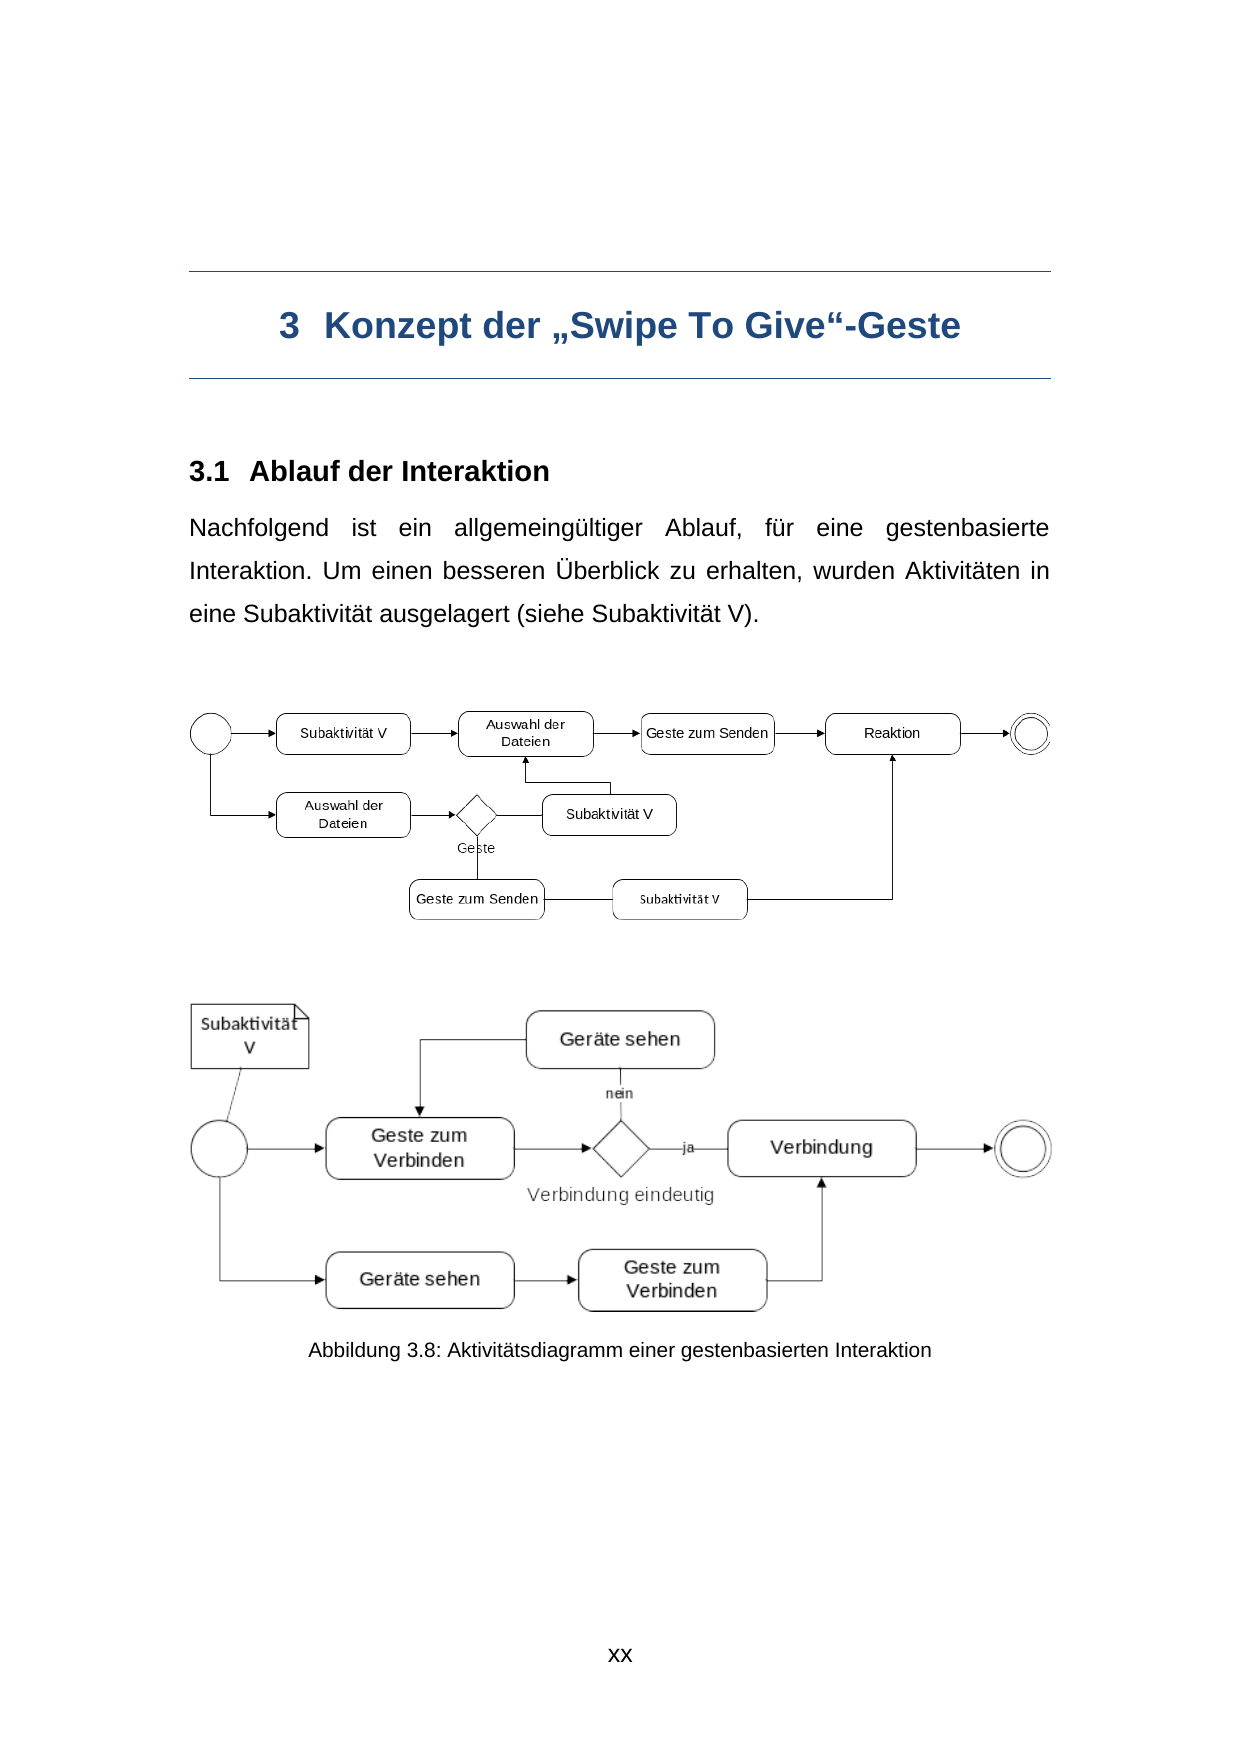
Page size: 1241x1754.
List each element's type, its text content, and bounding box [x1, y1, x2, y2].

text Nachfolgend ist ein allgemeingültiger Ablauf, für eine gestenbasierte Interaktion. Um einen besseren Überblick zu erhalten, wurden Aktivitäten in eine Subaktivität ausgelagert (siehe Subaktivität V). [189, 512, 1051, 627]
subtitle Konzept der „Swipe To Give“-Geste [189, 272, 1051, 378]
subtitle Ablauf der Interaktion [189, 454, 1051, 487]
